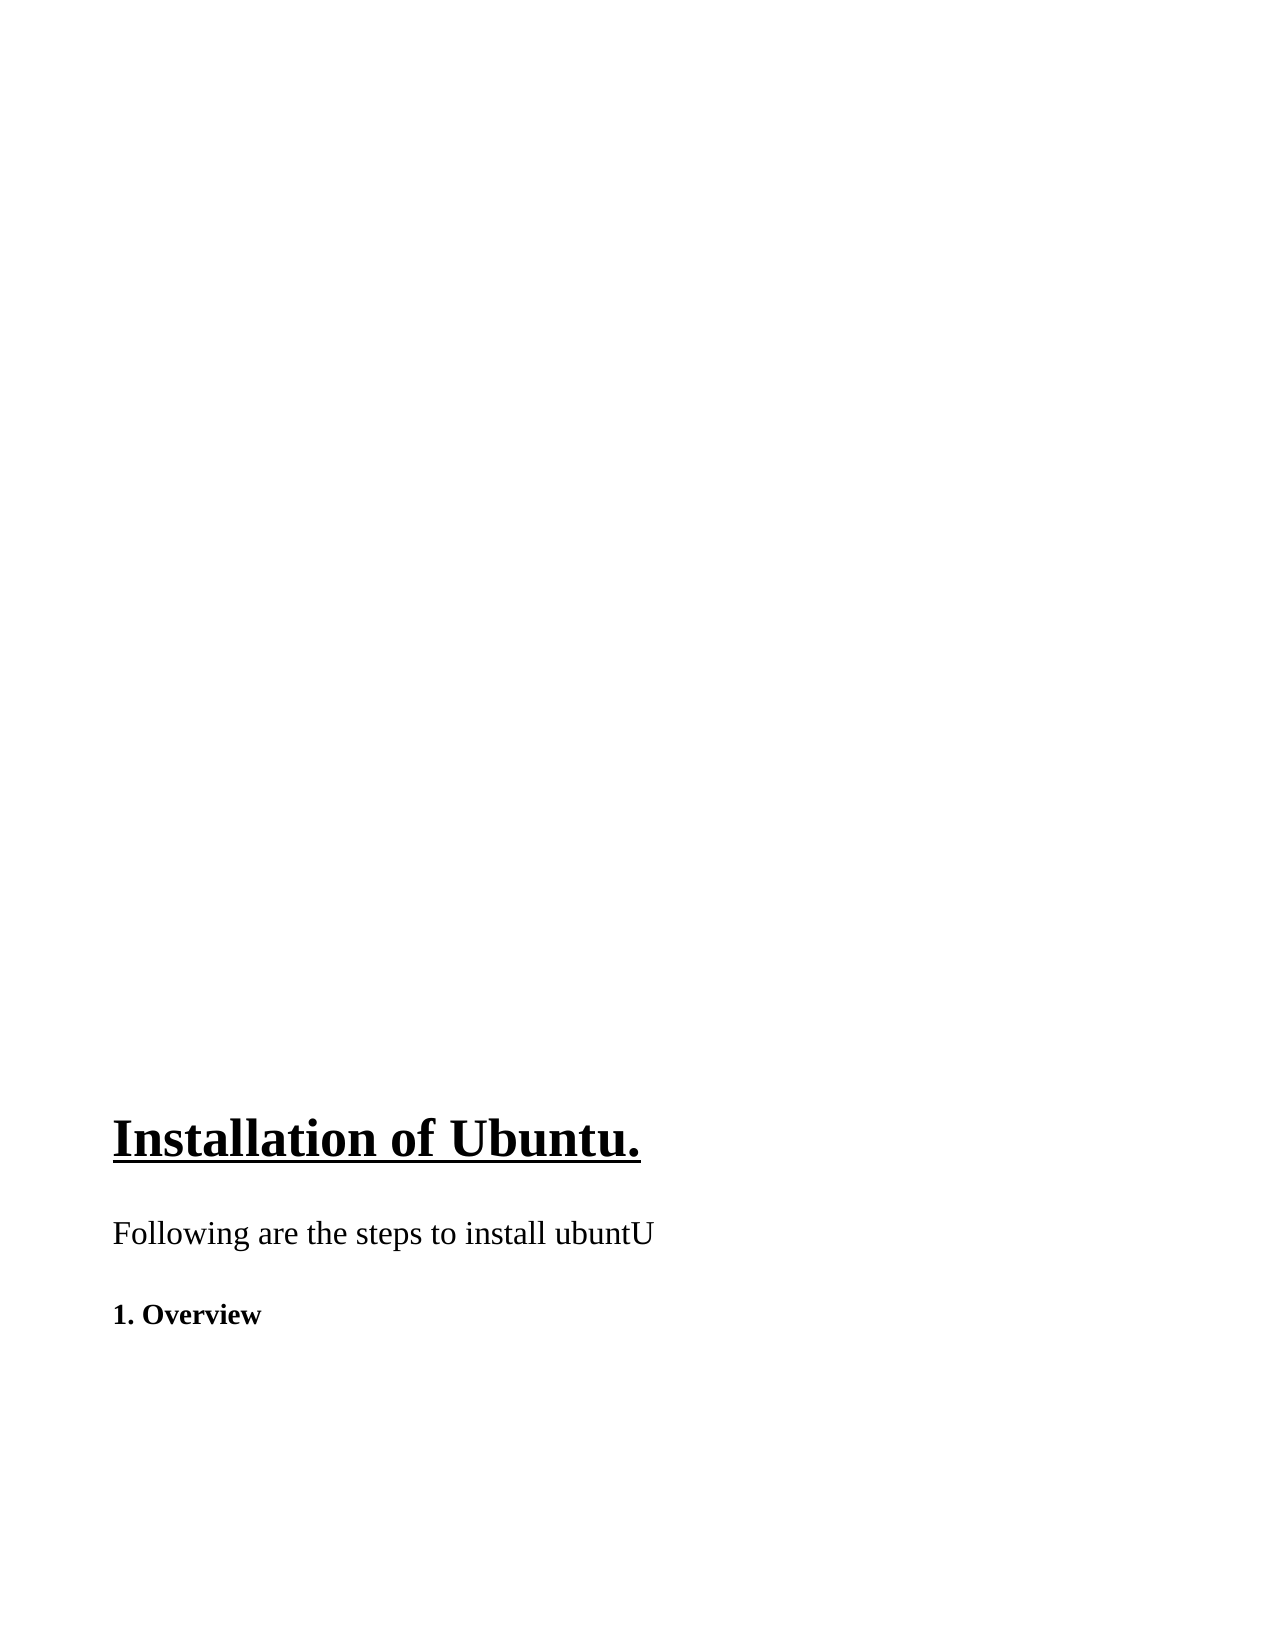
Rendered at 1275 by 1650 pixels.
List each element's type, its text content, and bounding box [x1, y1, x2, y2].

text 1. Overview [112, 1297, 1162, 1330]
text Following are the steps to install ubuntU [112, 1213, 1162, 1252]
text Installation of Ubuntu. [112, 1106, 1162, 1168]
